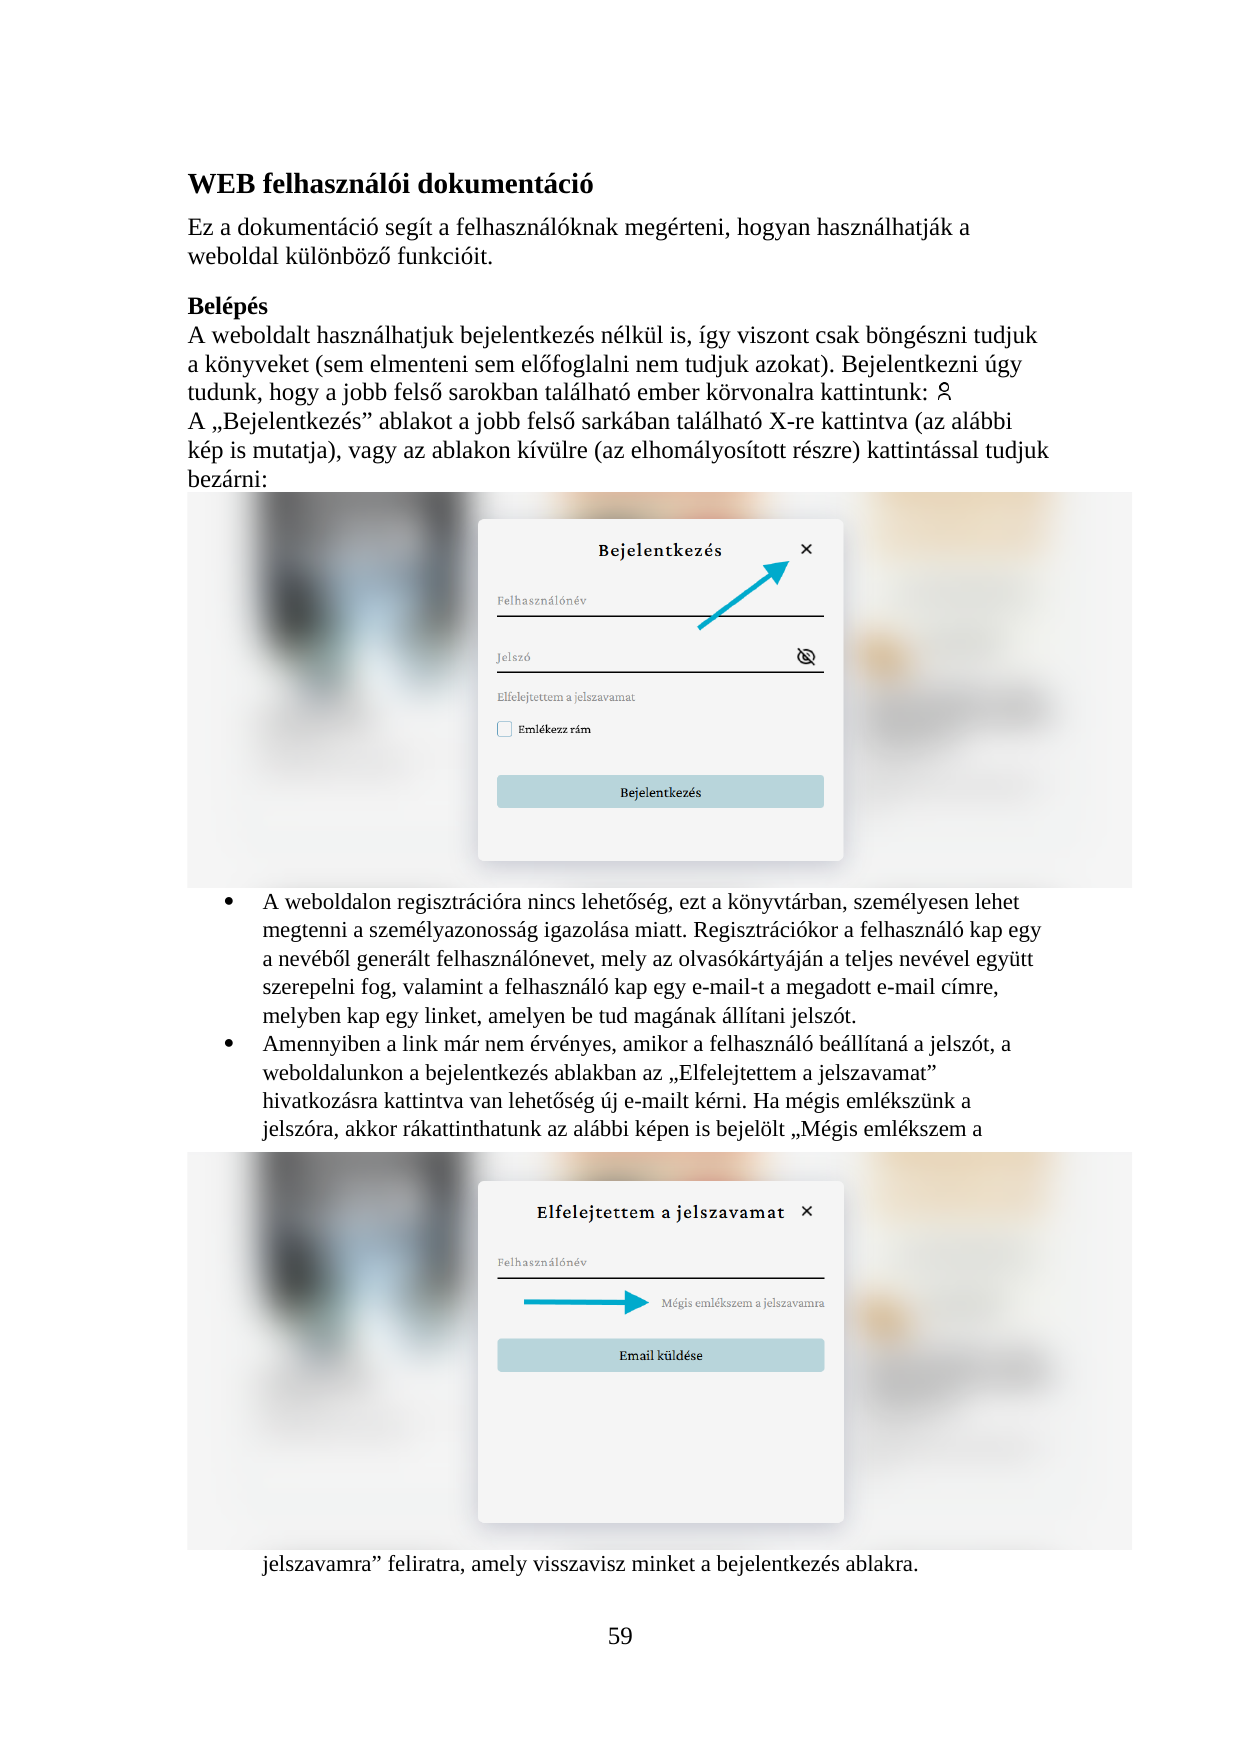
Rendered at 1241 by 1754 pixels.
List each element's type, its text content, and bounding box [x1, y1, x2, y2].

text A weboldalt használhatjuk bejelentkezés nélkül is, így viszont csak böngészni tudjuk a könyveket (sem elmenteni sem előfoglalni nem tudjuk azokat). Bejelentkezni úgy tudunk, hogy a jobb felső sarokban található ember körvonalra kattintunk: [187, 320, 1053, 406]
list Amennyiben a link már nem érvényes, amikor a felhasználó beállítaná a jelszót, a weboldalunkon a bejelentkezés ablakban az „Elfelejtettem a jelszavamat” hivatkozásra kattintva van lehetőség új e-mailt kérni. Ha mégis emlékszünk a jelszóra, akkor rákattinthatunk az alábbi képen is bejelölt „Mégis emlékszem a jelszavamra” feliratra, amely visszavisz minket a bejelentkezés ablakra. [225, 1030, 1053, 1152]
subtitle WEB felhasználói dokumentáció [187, 150, 1053, 200]
list A weboldalon regisztrációra nincs lehetőség, ezt a könyvtárban, személyesen lehet megtenni a személyazonosság igazolása miatt. Regisztrációkor a felhasználó kap egy a nevéből generált felhasználónevet, mely az olvasókártyáján a teljes nevével együtt szerepelni fog, valamint a felhasználó kap egy e-mail-t a megadott e-mail címre, melyben kap egy linket, amelyen be tud magának állítani jelszót. [225, 888, 1053, 1028]
subtitle Belépés [187, 270, 1053, 320]
picture [187, 492, 1133, 888]
picture [187, 1152, 1133, 1550]
text Ez a dokumentáció segít a felhasználóknak megérteni, hogyan használhatják a weboldal különböző funkcióit. [187, 212, 1053, 270]
text A „Bejelentkezés” ablakot a jobb felső sarkában található X-re kattintva (az alábbi kép is mutatja), vagy az ablakon kívülre (az elhomályosított részre) kattintással tudjuk bezárni: [187, 406, 1053, 492]
picture [935, 382, 954, 401]
